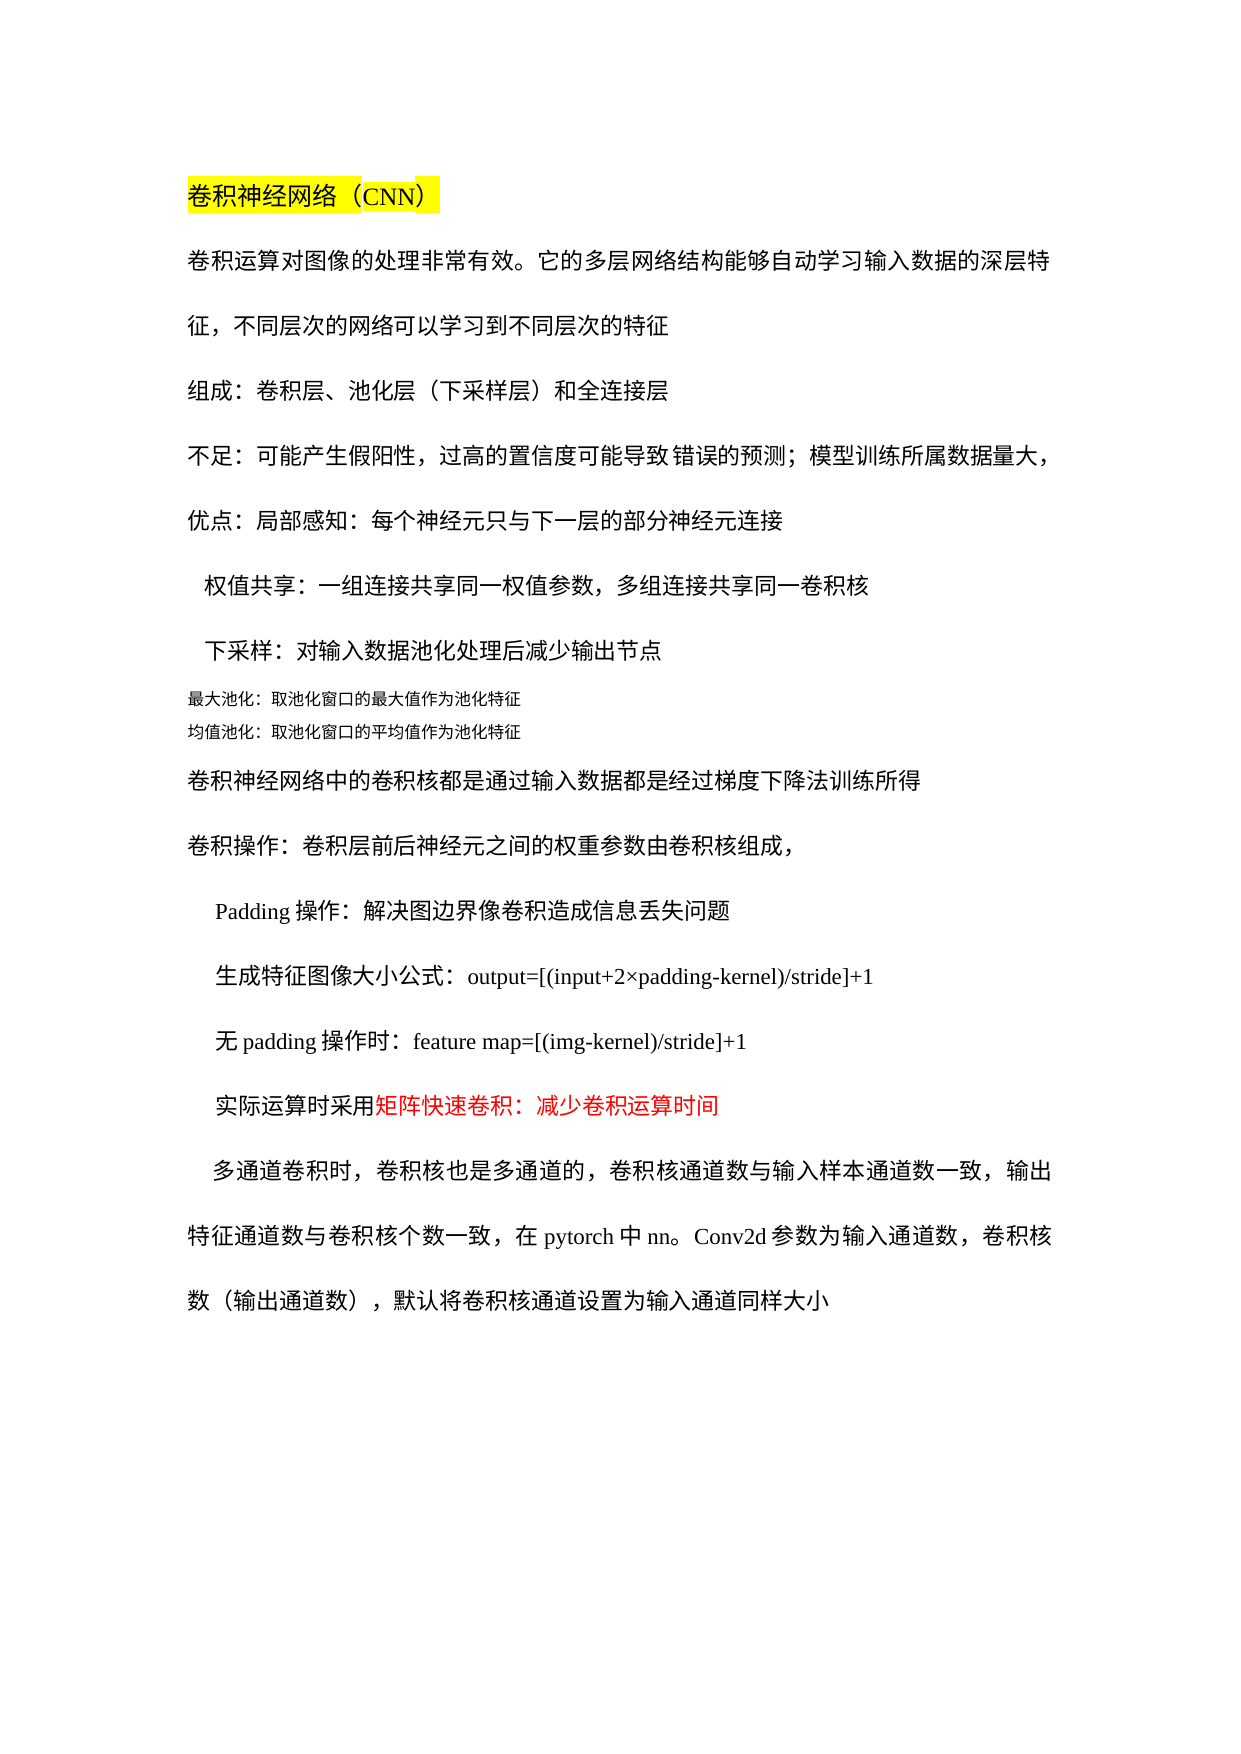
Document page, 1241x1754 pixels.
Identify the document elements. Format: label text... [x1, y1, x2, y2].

list 均值池化：取池化窗口的平均值作为池化特征 [187, 714, 1053, 747]
list 卷积运算对图像的处理非常有效。它的多层网络结构能够自动学习输入数据的深层特征，不同层次的网络可以学习到不同层次的特征 [187, 227, 1053, 357]
list 多通道卷积时，卷积核也是多通道的，卷积核通道数与输入样本通道数一致，输出特征通道数与卷积核个数一致，在pytorch中nn。Conv2d参数为输入通道数，卷积核数（输出通道数），默认将卷积核通道设置为输入通道同样大小 [187, 1137, 1053, 1332]
list 不足：可能产生假阳性，过高的置信度可能导致 错误的预测；模型训练所属数据量大， [187, 422, 1053, 487]
list Padding操作：解决图边界像卷积造成信息丢失问题 [187, 877, 1053, 942]
list 卷积操作：卷积层前后神经元之间的权重参数由卷积核组成， [187, 812, 1053, 877]
list 组成：卷积层、池化层（下采样层）和全连接层 [187, 357, 1053, 422]
list 生成特征图像大小公式：output=[(input+2×padding-kernel)/stride]+1 [187, 942, 1053, 1007]
list 权值共享：一组连接共享同一权值参数，多组连接共享同一卷积核 [187, 552, 1053, 617]
list 实际运算时采用矩阵快速卷积：减少卷积运算时间 [187, 1072, 1053, 1137]
list 卷积神经网络中的卷积核都是通过输入数据都是经过梯度下降法训练所得 [187, 747, 1053, 812]
list 卷积神经网络（CNN） [187, 162, 1053, 227]
list 最大池化：取池化窗口的最大值作为池化特征 [187, 682, 1053, 714]
list 无padding操作时：feature map=[(img-kernel)/stride]+1 [187, 1007, 1053, 1072]
list 下采样：对输入数据池化处理后减少输出节点 [187, 617, 1053, 682]
list 优点：局部感知：每个神经元只与下一层的部分神经元连接 [187, 487, 1053, 552]
